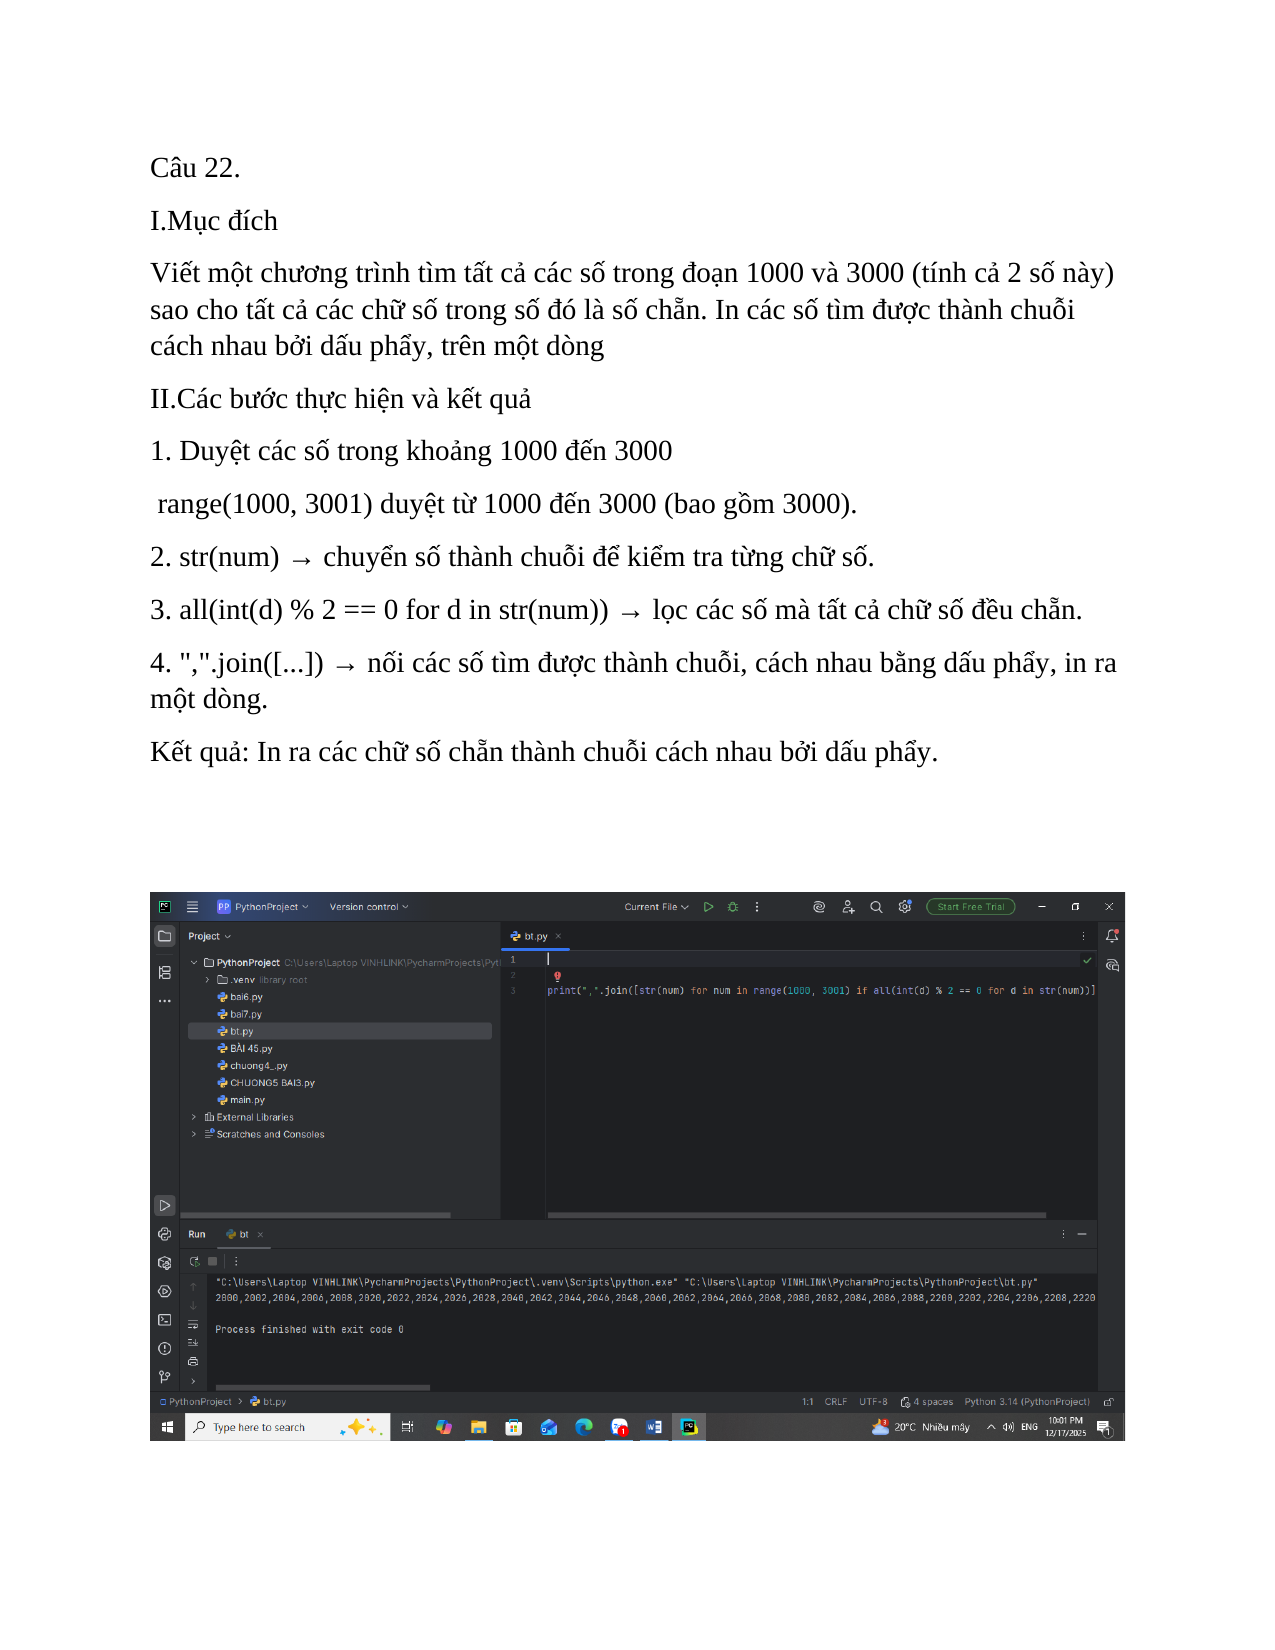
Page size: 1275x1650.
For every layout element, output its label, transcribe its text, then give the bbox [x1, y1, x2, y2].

text II.Các bước thực hiện và kết quả [150, 381, 1125, 414]
text 4. ",".join([...]) → nối các số tìm được thành chuỗi, cách nhau bằng dấu phẩy, in ra một dòng. [150, 645, 1125, 714]
text I.Mục đích [150, 203, 1125, 236]
text Kết quả: In ra các chữ số chẵn thành chuỗi cách nhau bởi dấu phẩy. [150, 734, 1125, 767]
text 1. Duyệt các số trong khoảng 1000 đến 3000 [150, 433, 1125, 467]
text Viết một chương trình tìm tất cả các số trong đoạn 1000 và 3000 (tính cả 2 số này) sao cho tất cả các chữ số trong số đó là số chẵn. In các số tìm được thành chuỗi cách nhau bởi dấu phẩy, trên một dòng [150, 256, 1125, 361]
text 3. all(int(d) % 2 == 0 for d in str(num)) → lọc các số mà tất cả chữ số đều chẵn. [150, 592, 1125, 626]
text range(1000, 3001) duyệt từ 1000 đến 3000 (bao gồm 3000). [150, 486, 1125, 520]
text 2. str(num) → chuyển số thành chuỗi để kiểm tra từng chữ số. [150, 539, 1125, 573]
text Câu 22. [150, 150, 1125, 183]
picture [150, 892, 1125, 1441]
